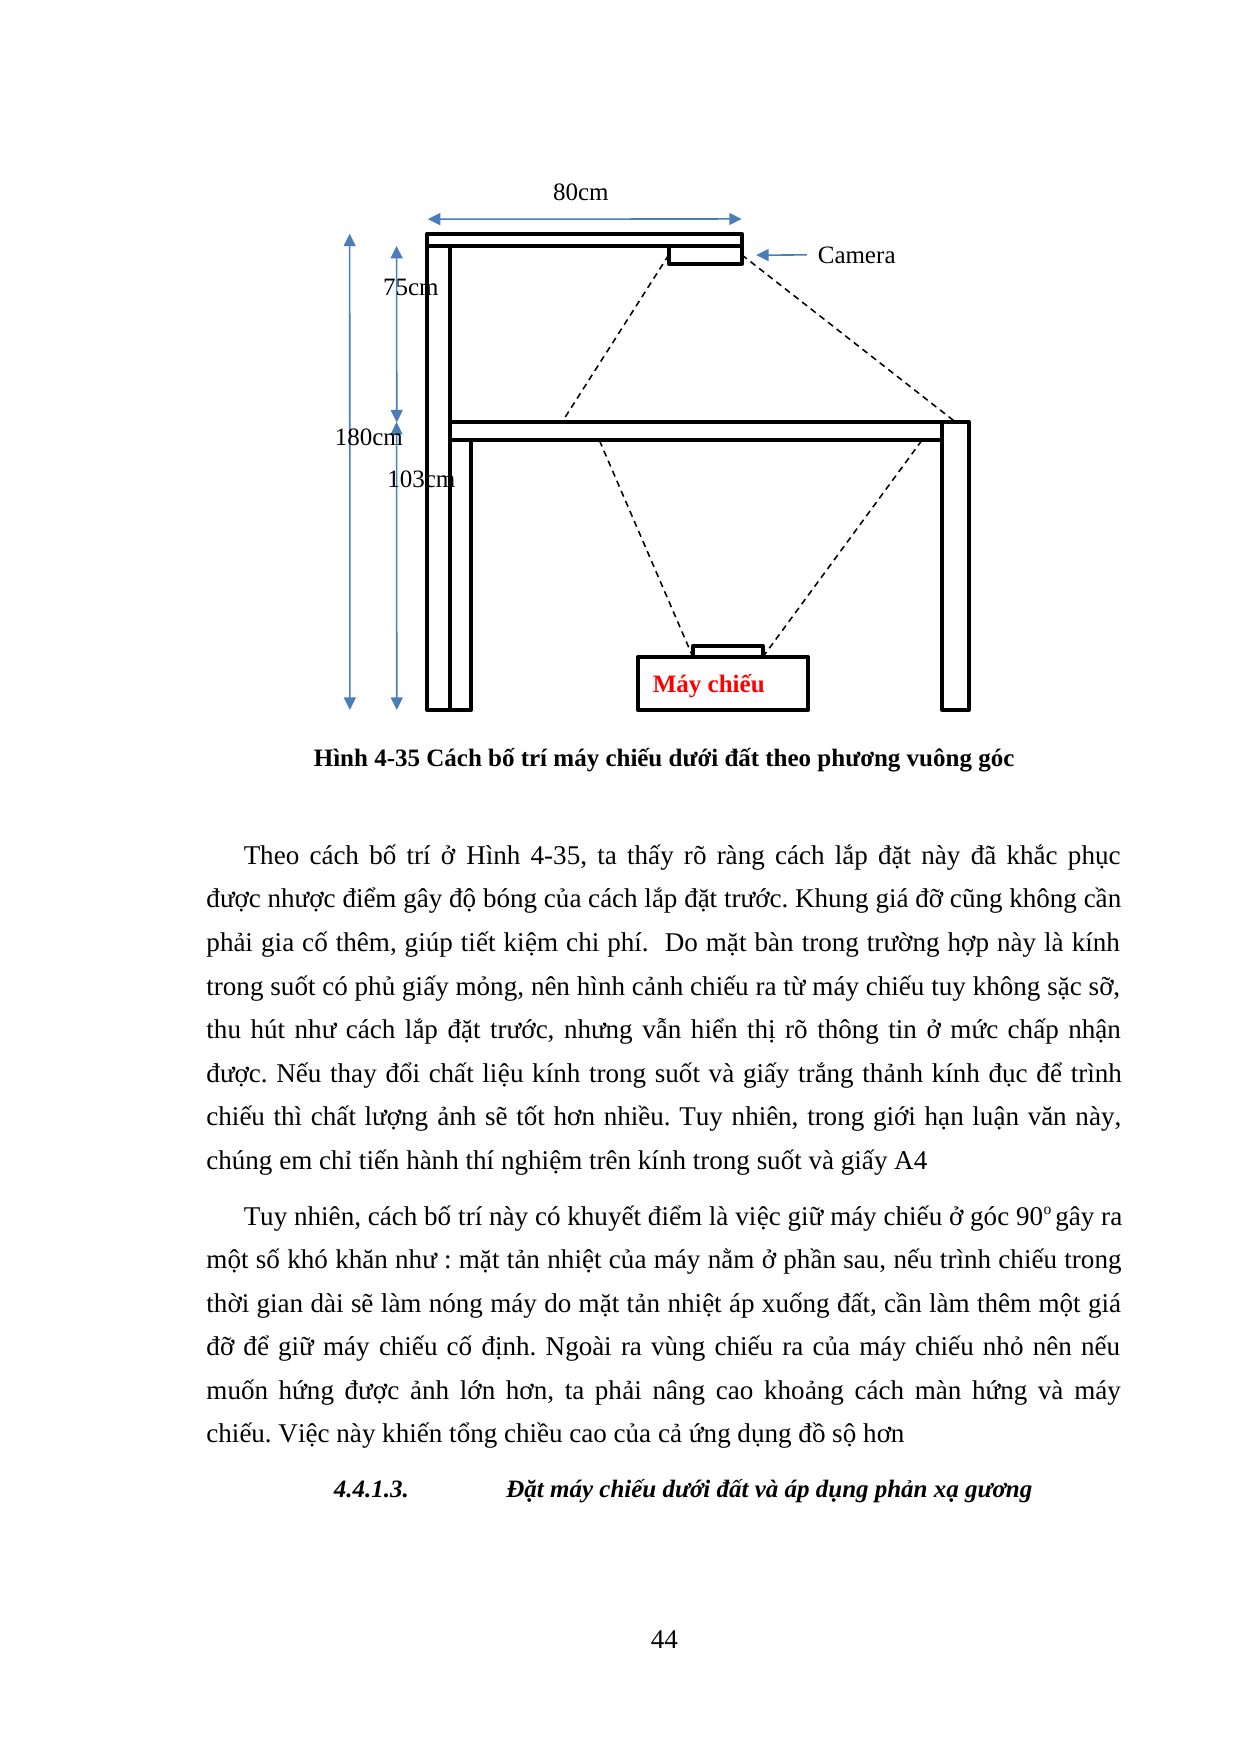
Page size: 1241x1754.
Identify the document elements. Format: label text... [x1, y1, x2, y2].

text Tuy nhiên, cách bố trí này có khuyết điểm là việc giữ máy chiếu ở góc 90o gây ra một số khó khăn như : mặt tản nhiệt của máy nằm ở phần sau, nếu trình chiếu trong thời gian dài sẽ làm nóng máy do mặt tản nhiệt áp xuống đất, cần làm thêm một giá đỡ để giữ máy chiếu cố định. Ngoài ra vùng chiếu ra của máy chiếu nhỏ nên nếu muốn hứng được ảnh lớn hơn, ta phải nâng cao khoảng cách màn hứng và máy chiếu. Việc này khiến tổng chiều cao của cả ứng dụng đồ sộ hơn [206, 1200, 1122, 1449]
subtitle Đặt máy chiếu dưới đất và áp dụng phản xạ gương [296, 1474, 1122, 1502]
